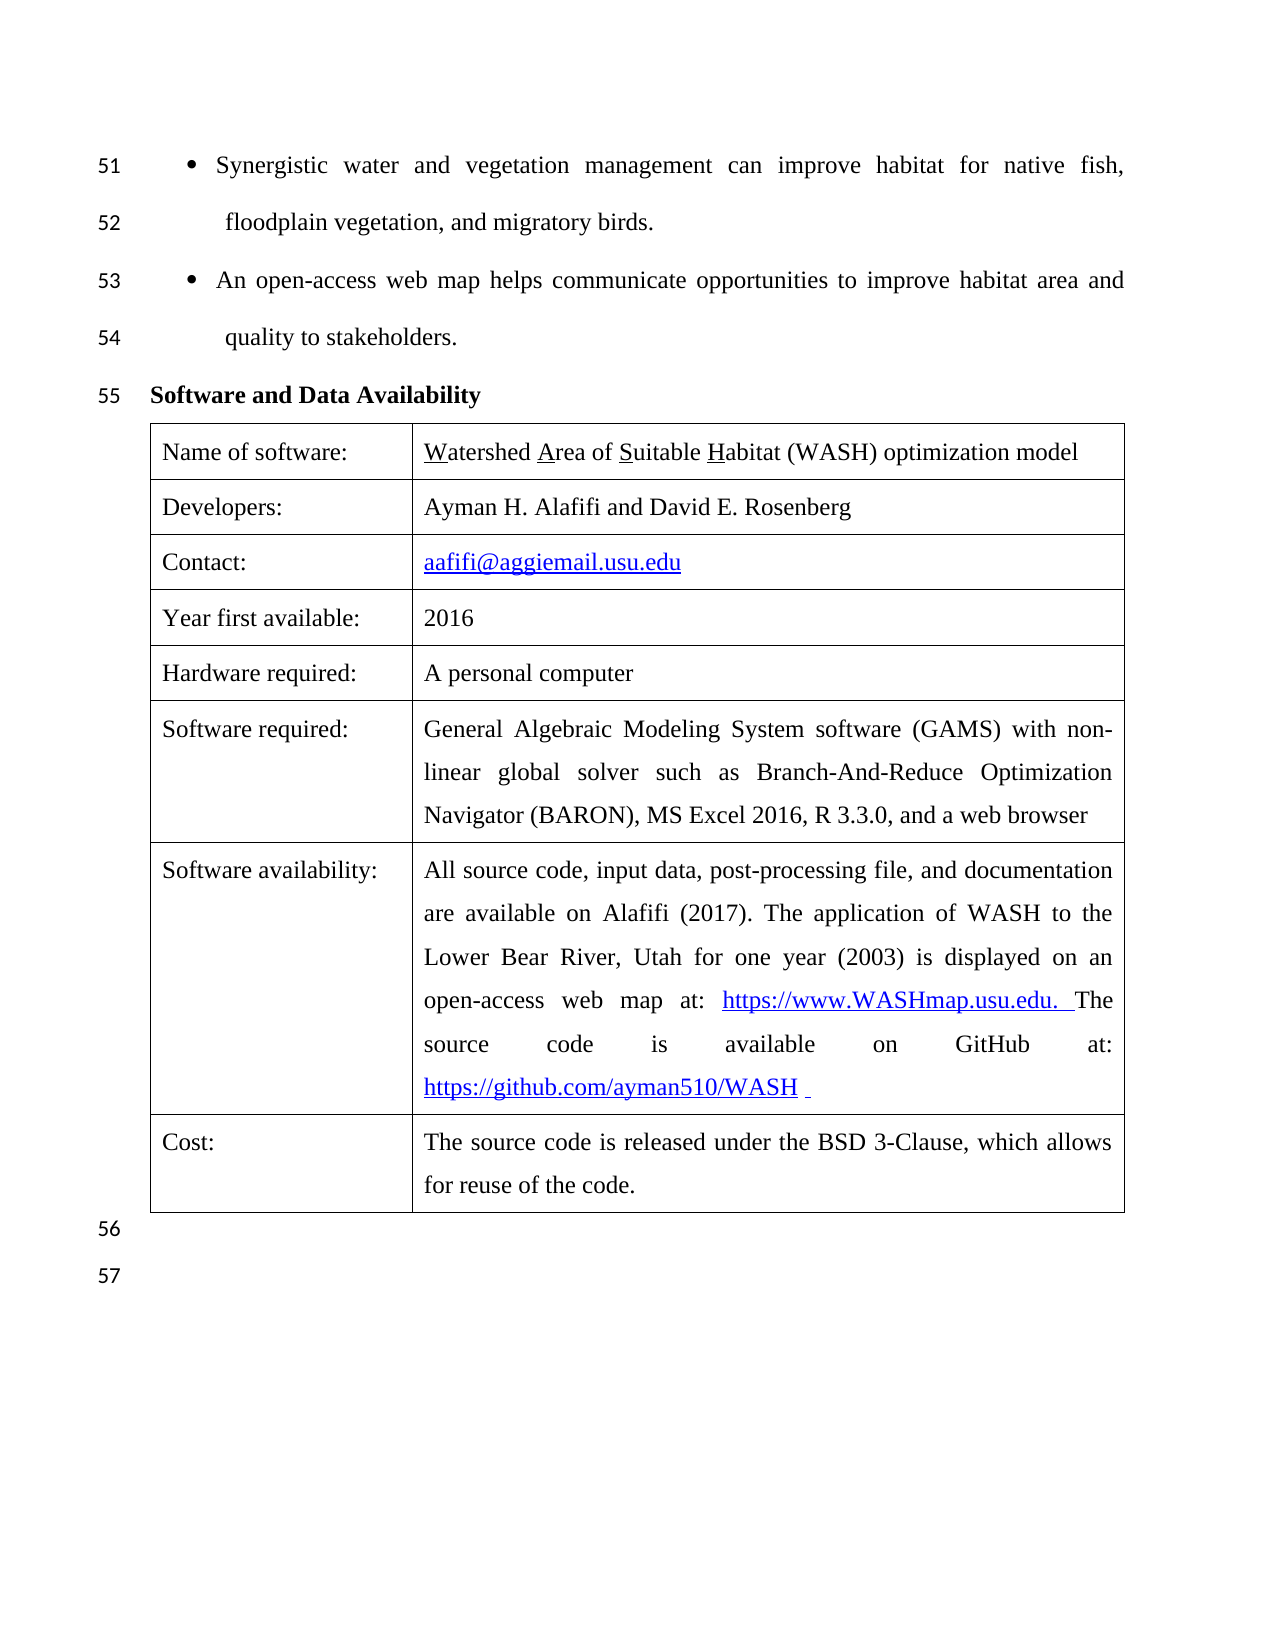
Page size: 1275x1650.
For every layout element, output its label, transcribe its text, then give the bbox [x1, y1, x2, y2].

table_cell Software required: [151, 701, 412, 842]
table_cell Developers: [151, 480, 412, 534]
table_cell General Algebraic Modeling System software (GAMS) with non-linear global solver such as Branch-And-Reduce Optimization Navigator (BARON), MS Excel 2016, R 3.3.0, and a web browser [413, 701, 1124, 842]
table_cell Hardware required: [151, 646, 412, 700]
table_cell Software availability: [151, 843, 412, 1114]
table_header Watershed Area of Suitable Habitat (WASH) optimization model [413, 424, 1124, 478]
table_cell 2016 [413, 590, 1124, 645]
table_cell Cost: [151, 1115, 412, 1212]
table_cell The source code is released under the BSD 3-Clause, which allows for reuse of the code. [413, 1115, 1124, 1212]
table_cell aafifi@aggiemail.usu.edu [413, 535, 1124, 589]
list Synergistic water and vegetation management can improve habitat for native fish, floodplain vegetation, and migratory birds. [187, 150, 1125, 236]
list An open-access web map helps communicate opportunities to improve habitat area and quality to stakeholders. [187, 265, 1125, 351]
table_cell A personal computer [413, 646, 1124, 700]
table_cell Ayman H. Alafifi and David E. Rosenberg [413, 480, 1124, 534]
text Software and Data Availability [150, 380, 1125, 409]
table_cell Contact: [151, 535, 412, 589]
table_cell Year first available: [151, 590, 412, 645]
table_header Name of software: [151, 424, 412, 478]
table_cell All source code, input data, post-processing file, and documentation are available on Alafifi (2017). The application of WASH to the Lower Bear River, Utah for one year (2003) is displayed on an open-access web map at: https://www.WASHmap.usu.edu. The source code is available on GitHub at: https://github.com/ayman510/WASH [413, 843, 1124, 1114]
